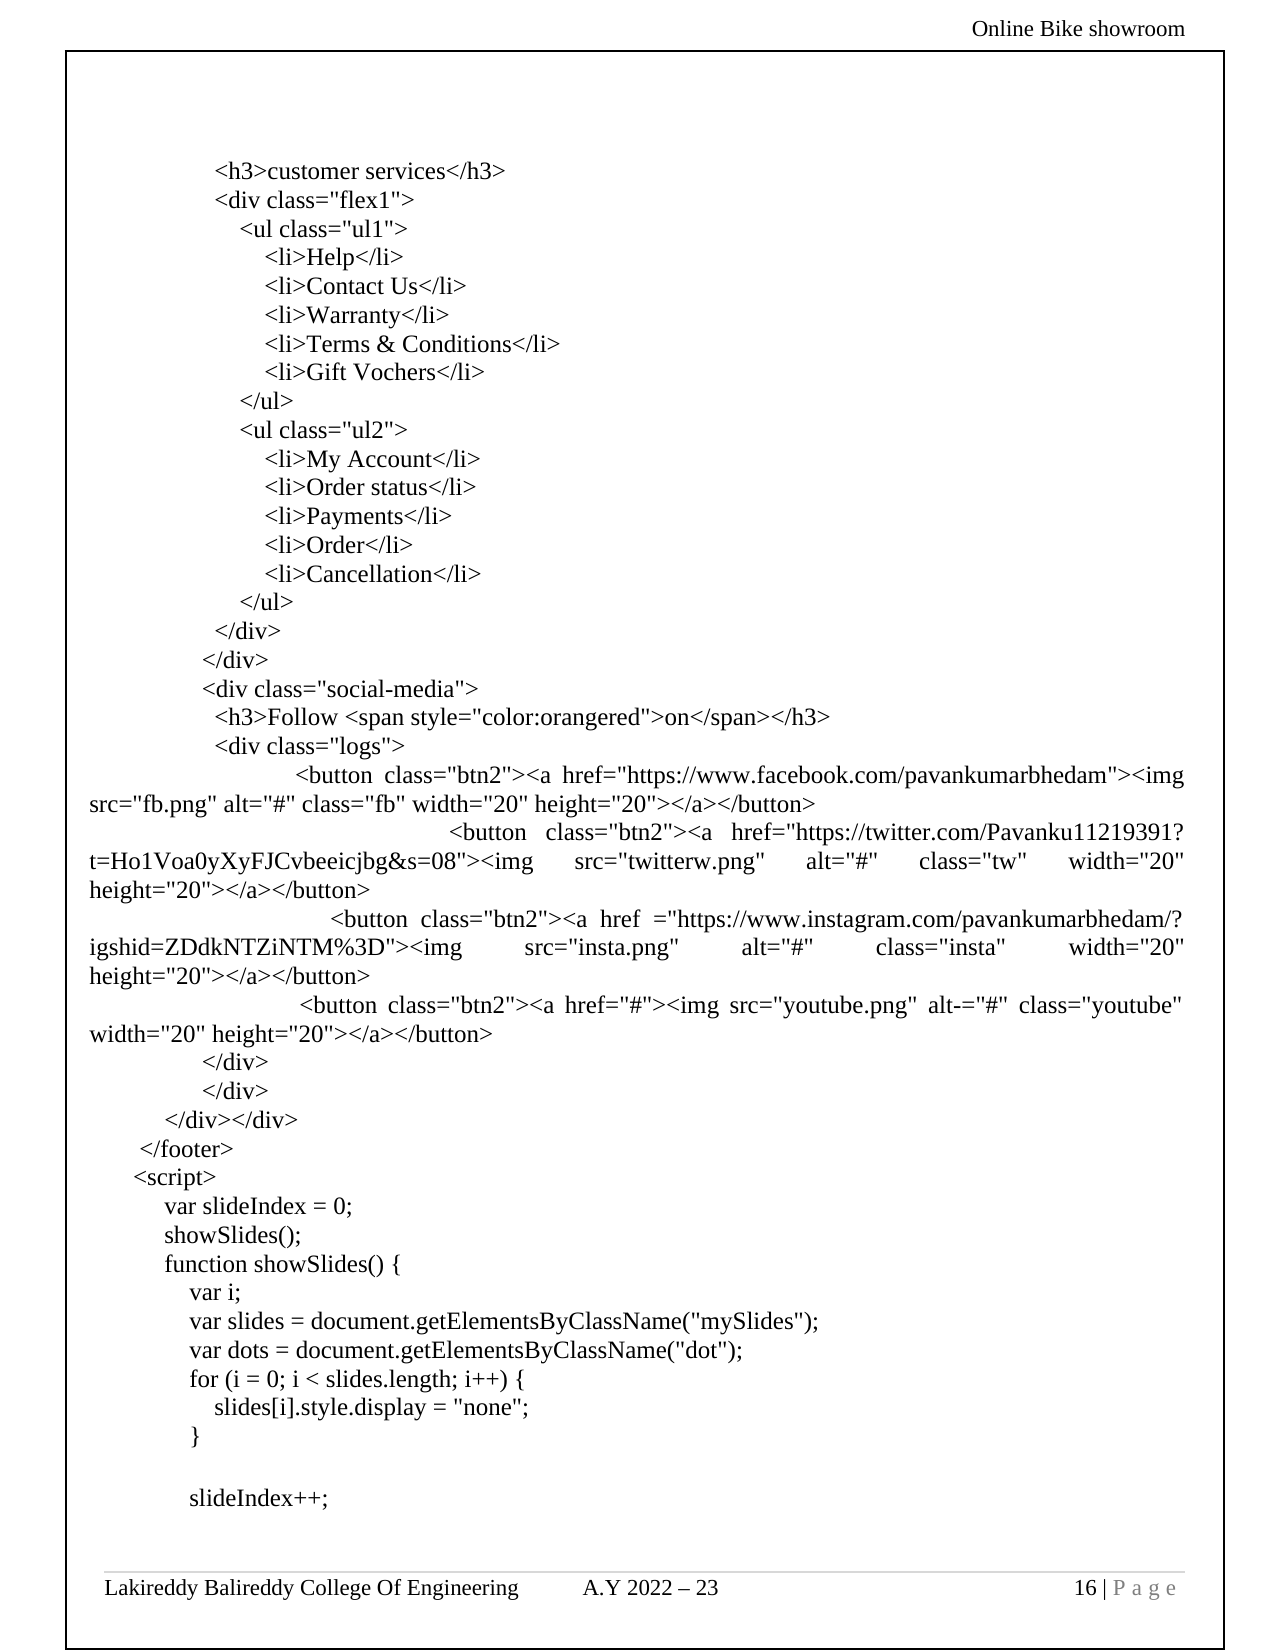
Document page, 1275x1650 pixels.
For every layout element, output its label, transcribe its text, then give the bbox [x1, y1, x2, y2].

text for (i = 0; i < slides.length; i++) { [89, 1364, 1185, 1392]
text <button class="btn2"><a href ="https://www.instagram.com/pavankumarbhedam/?igshid=ZDdkNTZiNTM%3D"><img src="insta.png" alt="#" class="insta" width="20" height="20"></a></button> [89, 904, 1185, 990]
text <div class="social-media"> [89, 674, 1185, 702]
text <script> [89, 1162, 1185, 1191]
text <button class="btn2"><a href="#"><img src="youtube.png" alt-="#" class="youtube" width="20" height="20"></a></button> [89, 990, 1185, 1047]
text function showSlides() { [89, 1249, 1185, 1277]
text <li>Gift Vochers</li> [89, 357, 1185, 386]
text slideIndex++; [89, 1483, 1185, 1512]
text <h3>Follow <span style="color:orangered">on</span></h3> [89, 702, 1185, 731]
text <button class="btn2"><a href="https://twitter.com/Pavanku11219391?t=Ho1Voa0yXyFJCvbeeicjbg&s=08"><img src="twitterw.png" alt="#" class="tw" width="20" height="20"></a></button> [89, 817, 1185, 904]
text </div></div> [89, 1105, 1185, 1134]
text <li>Order</li> [89, 530, 1185, 559]
text slides[i].style.display = "none"; [89, 1392, 1185, 1421]
text var dots = document.getElementsByClassName("dot"); [89, 1335, 1185, 1364]
text <li>Payments</li> [89, 501, 1185, 530]
text </ul> [89, 587, 1185, 616]
text </div> [89, 1076, 1185, 1105]
text <h3>customer services</h3> [89, 156, 1185, 185]
text </footer> [89, 1134, 1185, 1162]
text <li>Cancellation</li> [89, 559, 1185, 587]
text <button class="btn2"><a href="https://www.facebook.com/pavankumarbhedam"><img src="fb.png" alt="#" class="fb" width="20" height="20"></a></button> [89, 760, 1185, 817]
text } [89, 1421, 1185, 1450]
text </ul> [89, 386, 1185, 415]
text <li>Order status</li> [89, 472, 1185, 501]
text </div> [89, 645, 1185, 674]
text var slides = document.getElementsByClassName("mySlides"); [89, 1306, 1185, 1335]
text <li>Contact Us</li> [89, 271, 1185, 300]
text </div> [89, 616, 1185, 645]
text <li>Terms & Conditions</li> [89, 329, 1185, 357]
text <li>Help</li> [89, 242, 1185, 271]
text <ul class="ul1"> [89, 214, 1185, 242]
text <li>My Account</li> [89, 444, 1185, 472]
text </div> [89, 1047, 1185, 1076]
text <ul class="ul2"> [89, 415, 1185, 444]
text <div class="logs"> [89, 731, 1185, 760]
text <div class="flex1"> [89, 185, 1185, 214]
text showSlides(); [89, 1220, 1185, 1249]
text <li>Warranty</li> [89, 300, 1185, 329]
text var slideIndex = 0; [89, 1191, 1185, 1220]
text var i; [89, 1277, 1185, 1306]
